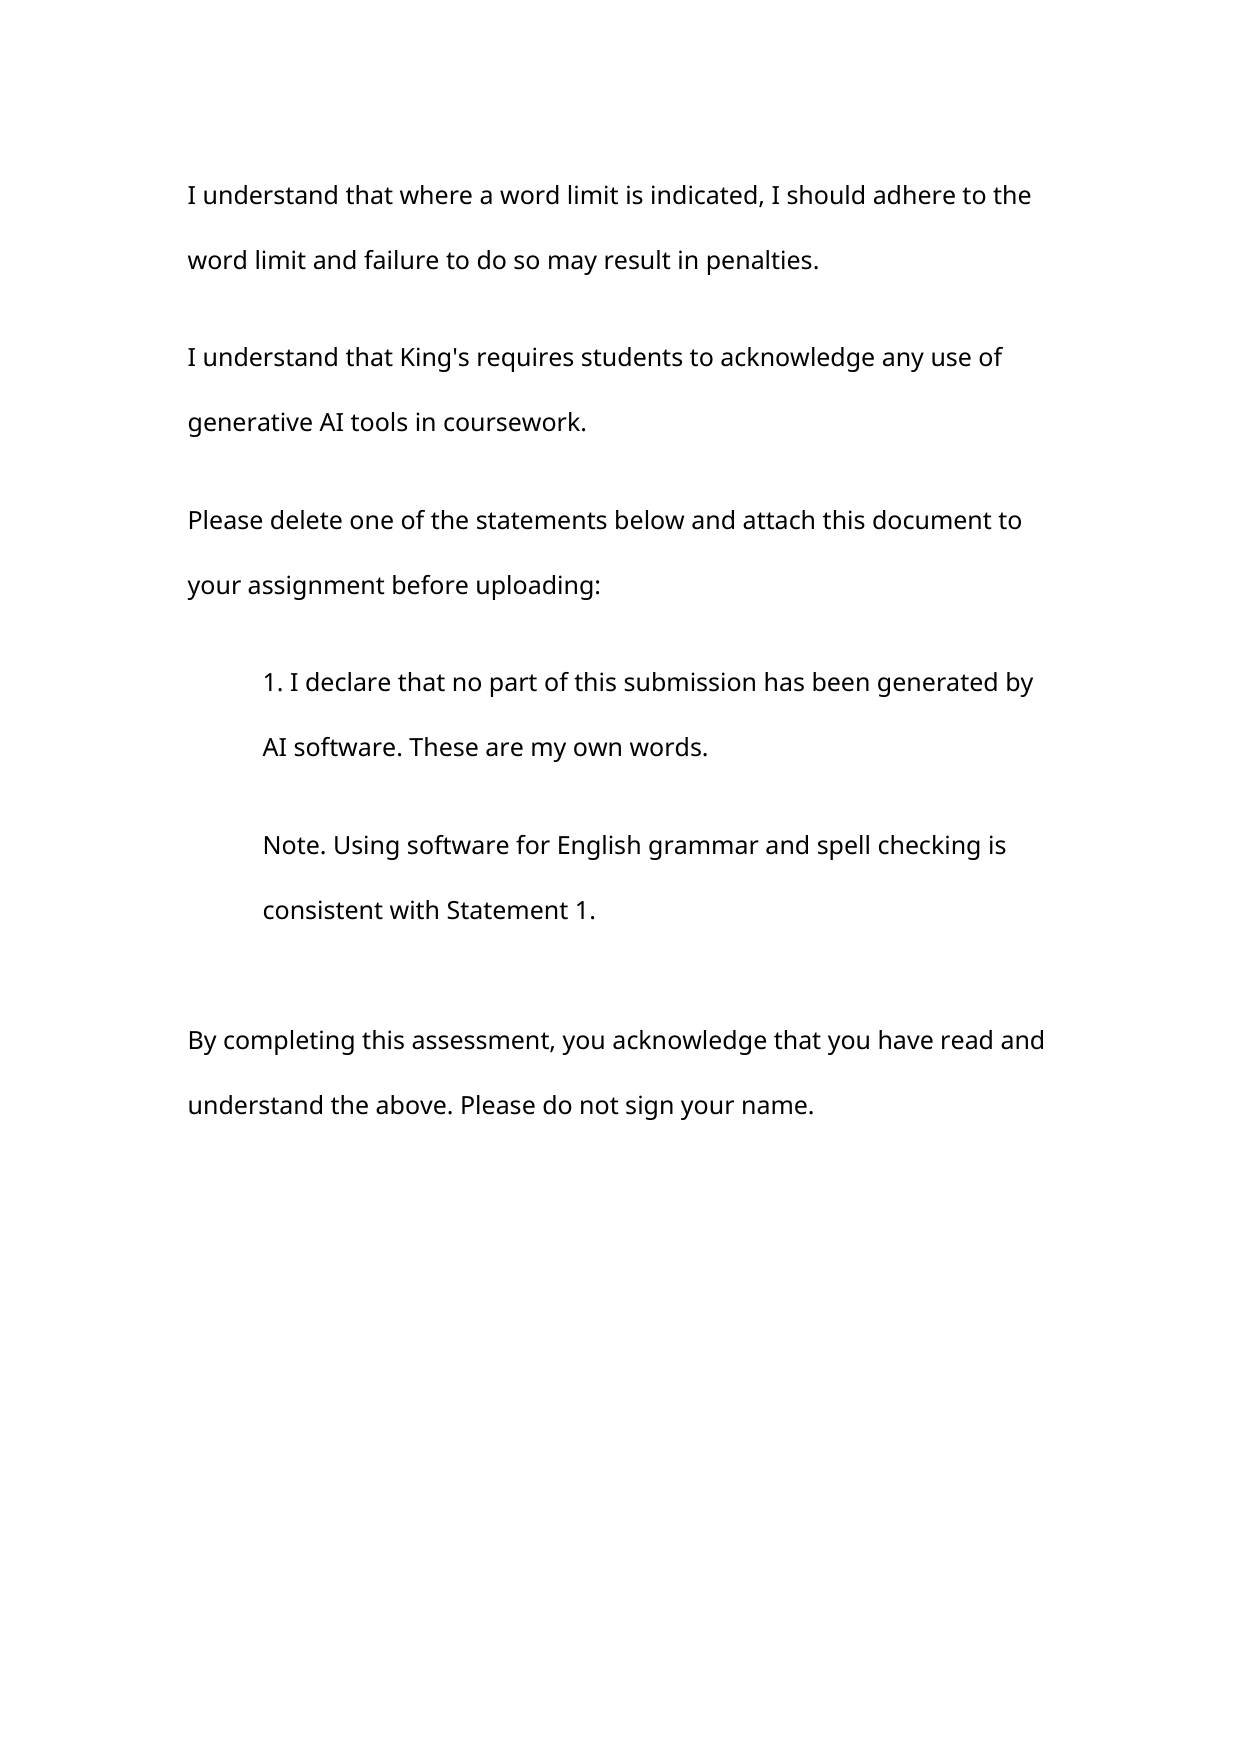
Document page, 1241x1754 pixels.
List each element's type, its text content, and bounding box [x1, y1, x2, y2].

text Note. Using software for English grammar and spell checking is consistent with Statement 1. [262, 812, 1053, 942]
text 1. I declare that no part of this submission has been generated by AI software. These are my own words. [262, 649, 1053, 779]
text By completing this assessment, you acknowledge that you have read and understand the above. Please do not sign your name. [187, 1007, 1053, 1137]
text I understand that King's requires students to acknowledge any use of generative AI tools in coursework. [187, 324, 1053, 454]
text I understand that where a word limit is indicated, I should adhere to the word limit and failure to do so may result in penalties. [187, 162, 1053, 292]
text Please delete one of the statements below and attach this document to your assignment before uploading: [187, 487, 1053, 617]
